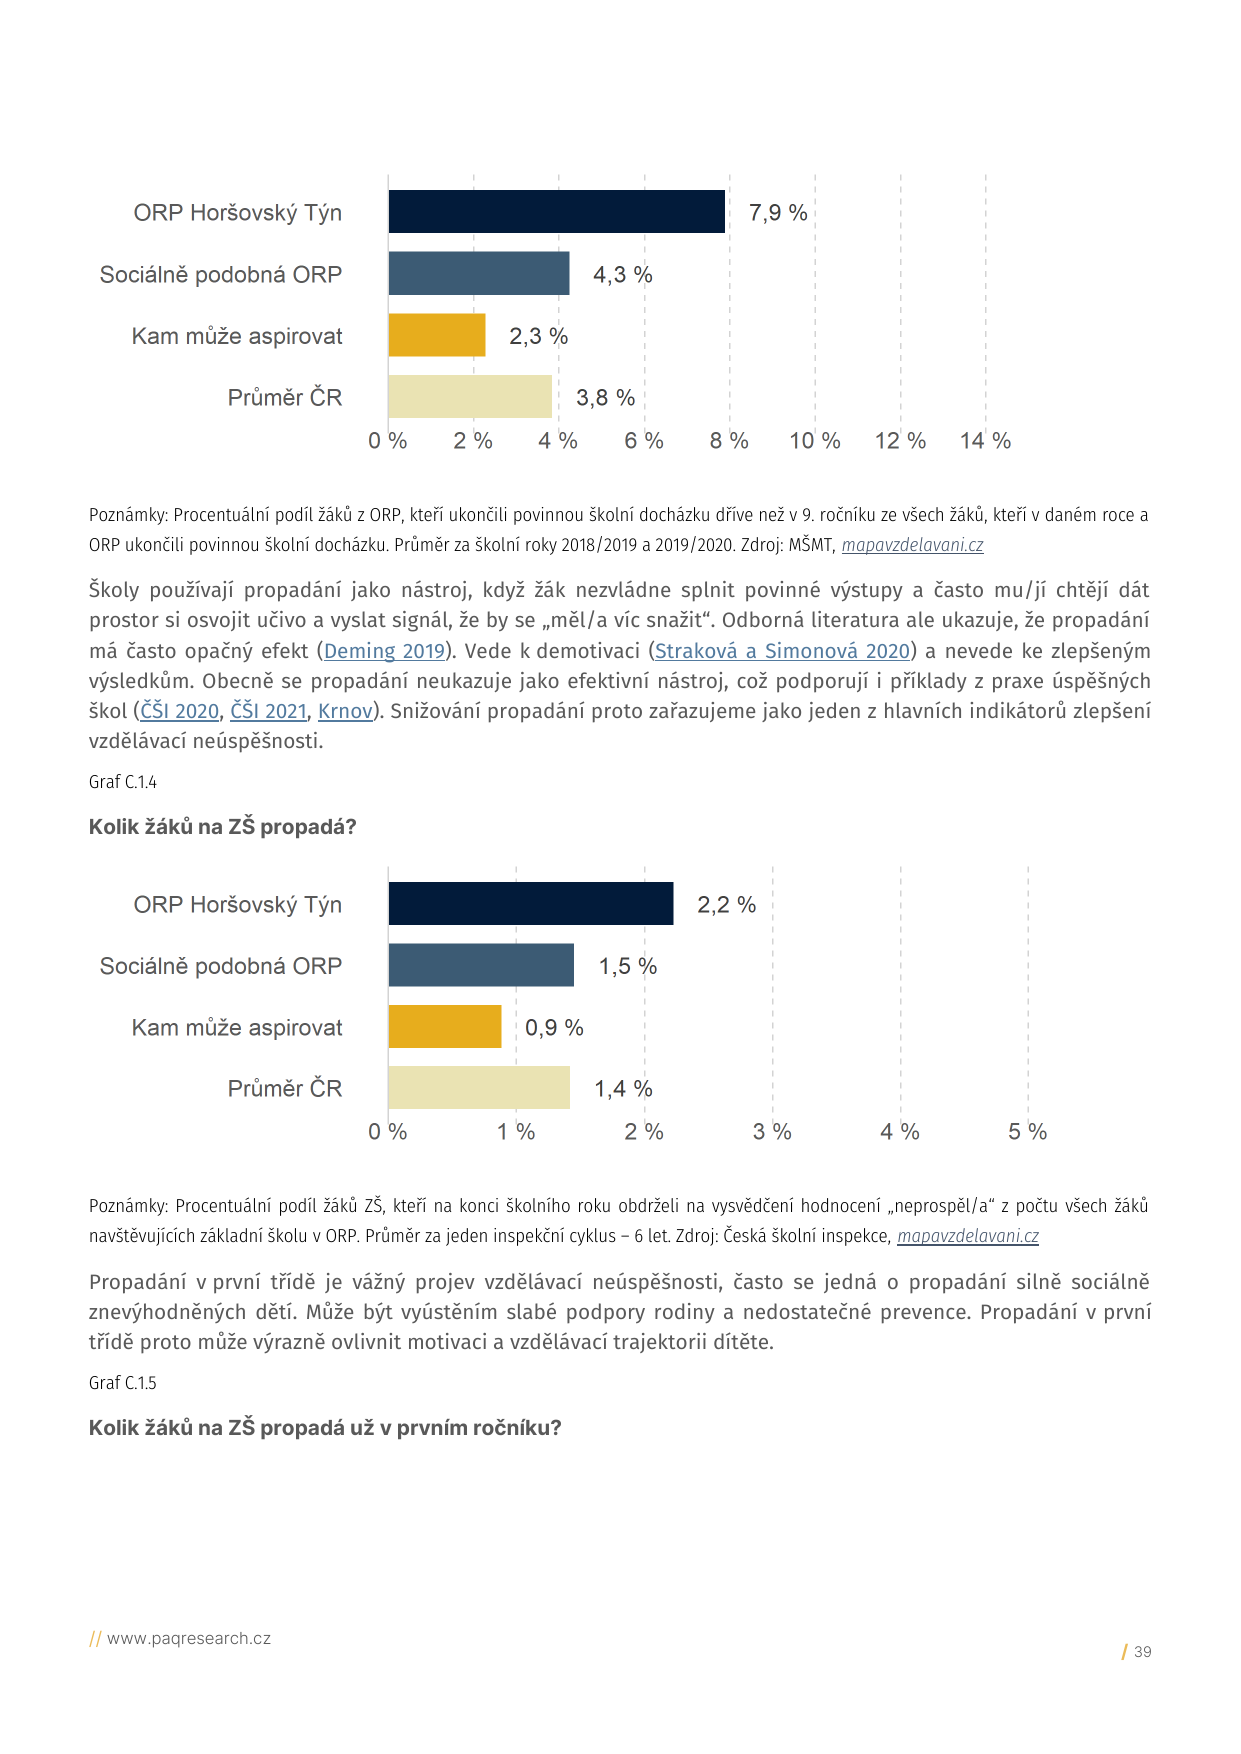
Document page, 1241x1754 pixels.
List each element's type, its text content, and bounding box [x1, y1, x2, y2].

text Kolik žáků na ZŠ propadá? [89, 809, 1152, 839]
picture [88, 147, 1139, 480]
text Propadání v první třídě je vážný projev vzdělávací neúspěšnosti, často se jedná o propadání silně sociálně znevýhodněných dětí. Může být vyústěním slabé podpory rodiny a nedostatečné prevence. Propadání v první třídě proto může výrazně ovlivnit motivaci a vzdělávací trajektorii dítěte. [89, 1264, 1152, 1355]
text Kolik žáků na ZŠ propadá už v prvním ročníku? [89, 1410, 1152, 1440]
text Graf C.1.4 [89, 771, 1152, 793]
text Poznámky: Procentuální podíl žáků z ORP, kteří ukončili povinnou školní docházku dříve než v 9. ročníku ze všech žáků, kteří v daném roce a ORP ukončili povinnou školní docházku. Průměr za školní roky 2018/2019 a 2019/2020. Zdroj: MŠMT, mapavzdelavani.cz [89, 496, 1152, 556]
text Školy používají propadání jako nástroj, když žák nezvládne splnit povinné výstupy a často mu/jí chtějí dát prostor si osvojit učivo a vyslat signál, že by se „měl/a víc snažit“. Odborná literatura ale ukazuje, že propadání má často opačný efekt (Deming 2019). Vede k demotivaci (Straková a Simonová 2020) a nevede ke zlepšeným výsledkům. Obecně se propadání neukazuje jako efektivní nástroj, což podporují i příklady z praxe úspěšných škol (ČŠI 2020, ČŠI 2021, Krnov). Snižování propadání proto zařazujeme jako jeden z hlavních indikátorů zlepšení vzdělávací neúspěšnosti. [89, 573, 1152, 754]
text Graf C.1.5 [89, 1372, 1152, 1394]
text Poznámky: Procentuální podíl žáků ZŠ, kteří na konci školního roku obdrželi na vysvědčení hodnocení „neprospěl/a“ z počtu všech žáků navštěvujících základní školu v ORP. Průměr za jeden inspekční cyklus – 6 let. Zdroj: Česká školní inspekce, mapavzdelavani.cz [89, 1187, 1152, 1248]
picture [88, 839, 1139, 1171]
